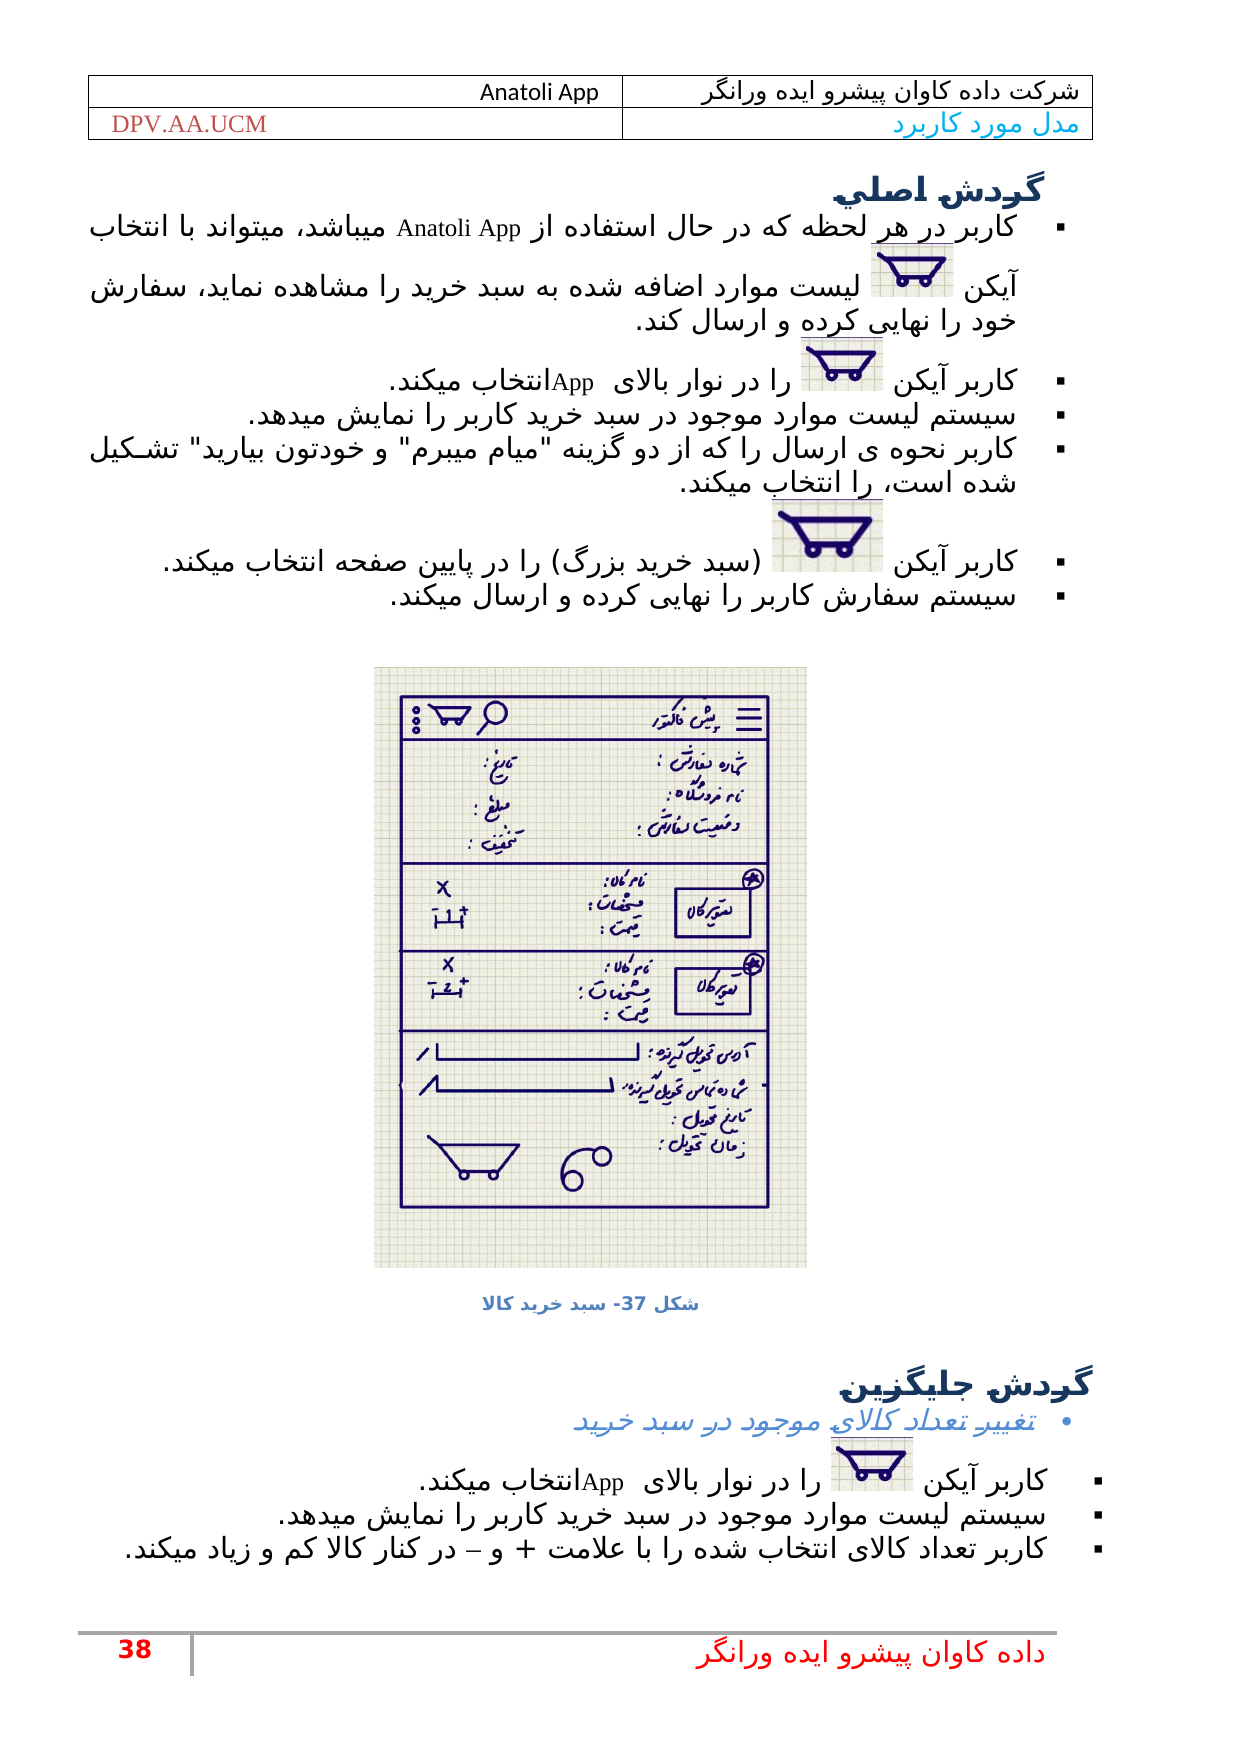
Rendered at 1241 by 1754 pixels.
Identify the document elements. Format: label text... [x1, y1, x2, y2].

subtitle گردش جايگزين [89, 1365, 1092, 1403]
list سیستم لیست موارد موجود در سبد خرید کاربر را نمایش میدهد. [89, 397, 1055, 431]
list کاربر آیکن (سبد خرید بزرگ) را در پایین صفحه انتخاب میکند. [89, 499, 1055, 578]
list کاربر آیکن را در نوار بالای Appانتخاب میکند. [89, 1437, 1092, 1497]
picture [831, 1437, 914, 1491]
picture [373, 667, 808, 1268]
picture [801, 337, 884, 391]
list کاربر تعداد کالای انتخاب شده را با علامت + و – در کنار کالا کم و زیاد میکند. [89, 1531, 1092, 1566]
list سیستم لیست موارد موجود در سبد خرید کاربر را نمایش میدهد. [89, 1497, 1092, 1531]
picture [871, 243, 954, 297]
list کاربر آیکن را در نوار بالای Appانتخاب میکند. [89, 337, 1055, 397]
list سیستم سفارش کاربر را نهایی کرده و ارسال میکند. [89, 578, 1055, 612]
subtitle گردش اصلي [89, 171, 1092, 209]
list كاربر در هر لحظه که در حال استفاده از Anatoli App میباشد، میتواند با انتخاب آیکن لیست موارد اضافه شده به سبد خرید را مشاهده نماید، سفارش خود را نهایی کرده و ارسال کند. [89, 209, 1055, 337]
text شکل 37- سبد خرید کالا [89, 1293, 1092, 1315]
picture [771, 499, 884, 572]
subtitle تغییر تعداد کالای موجود در سبد خرید [89, 1403, 1063, 1437]
list کاربر نحوه ی ارسال را که از دو گزینه "میام میبرم" و خودتون بیارید" تشکیل شده است، را انتخاب میکند. [89, 431, 1055, 499]
